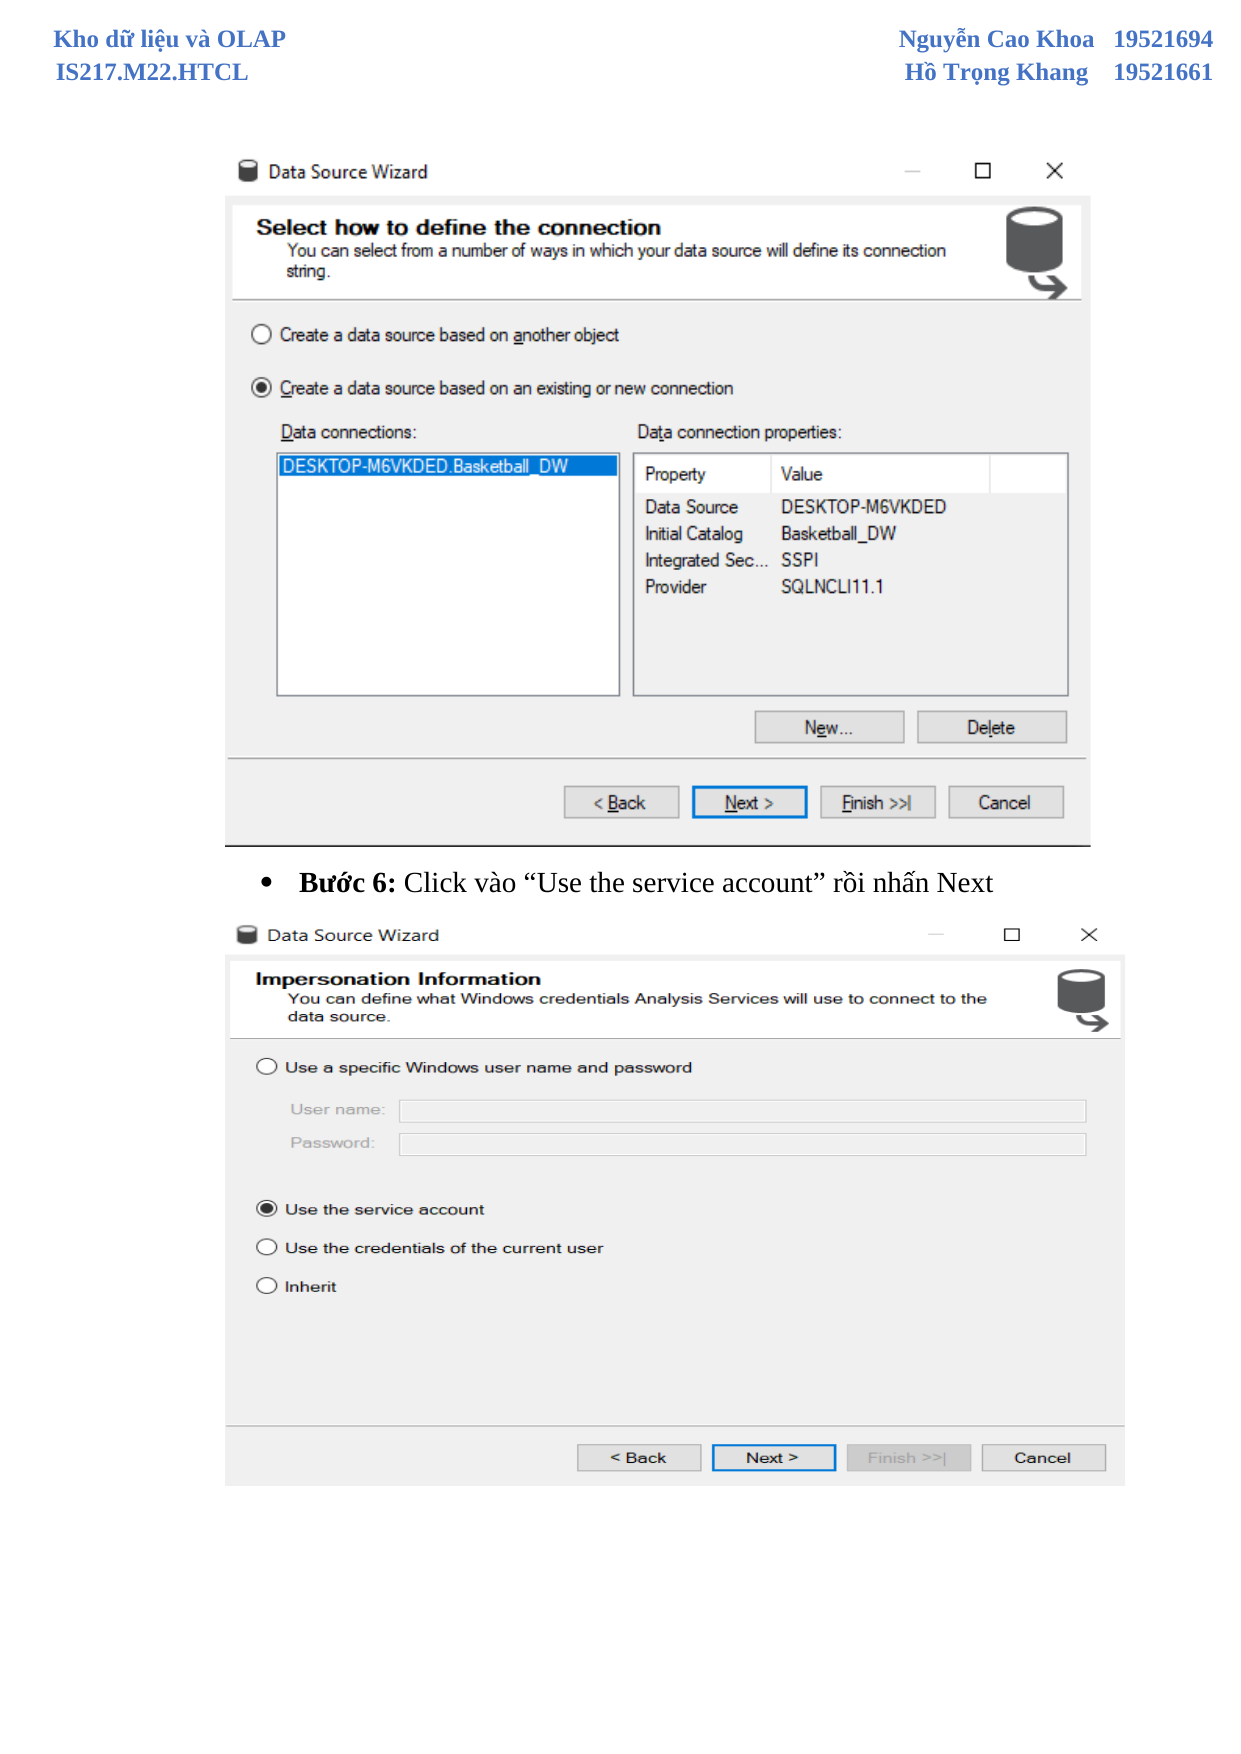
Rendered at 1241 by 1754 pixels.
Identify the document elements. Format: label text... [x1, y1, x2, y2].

list Bước 6: Click vào “Use the service account” rồi nhấn Next [261, 865, 1107, 899]
picture [225, 150, 1091, 847]
picture [225, 917, 1125, 1486]
